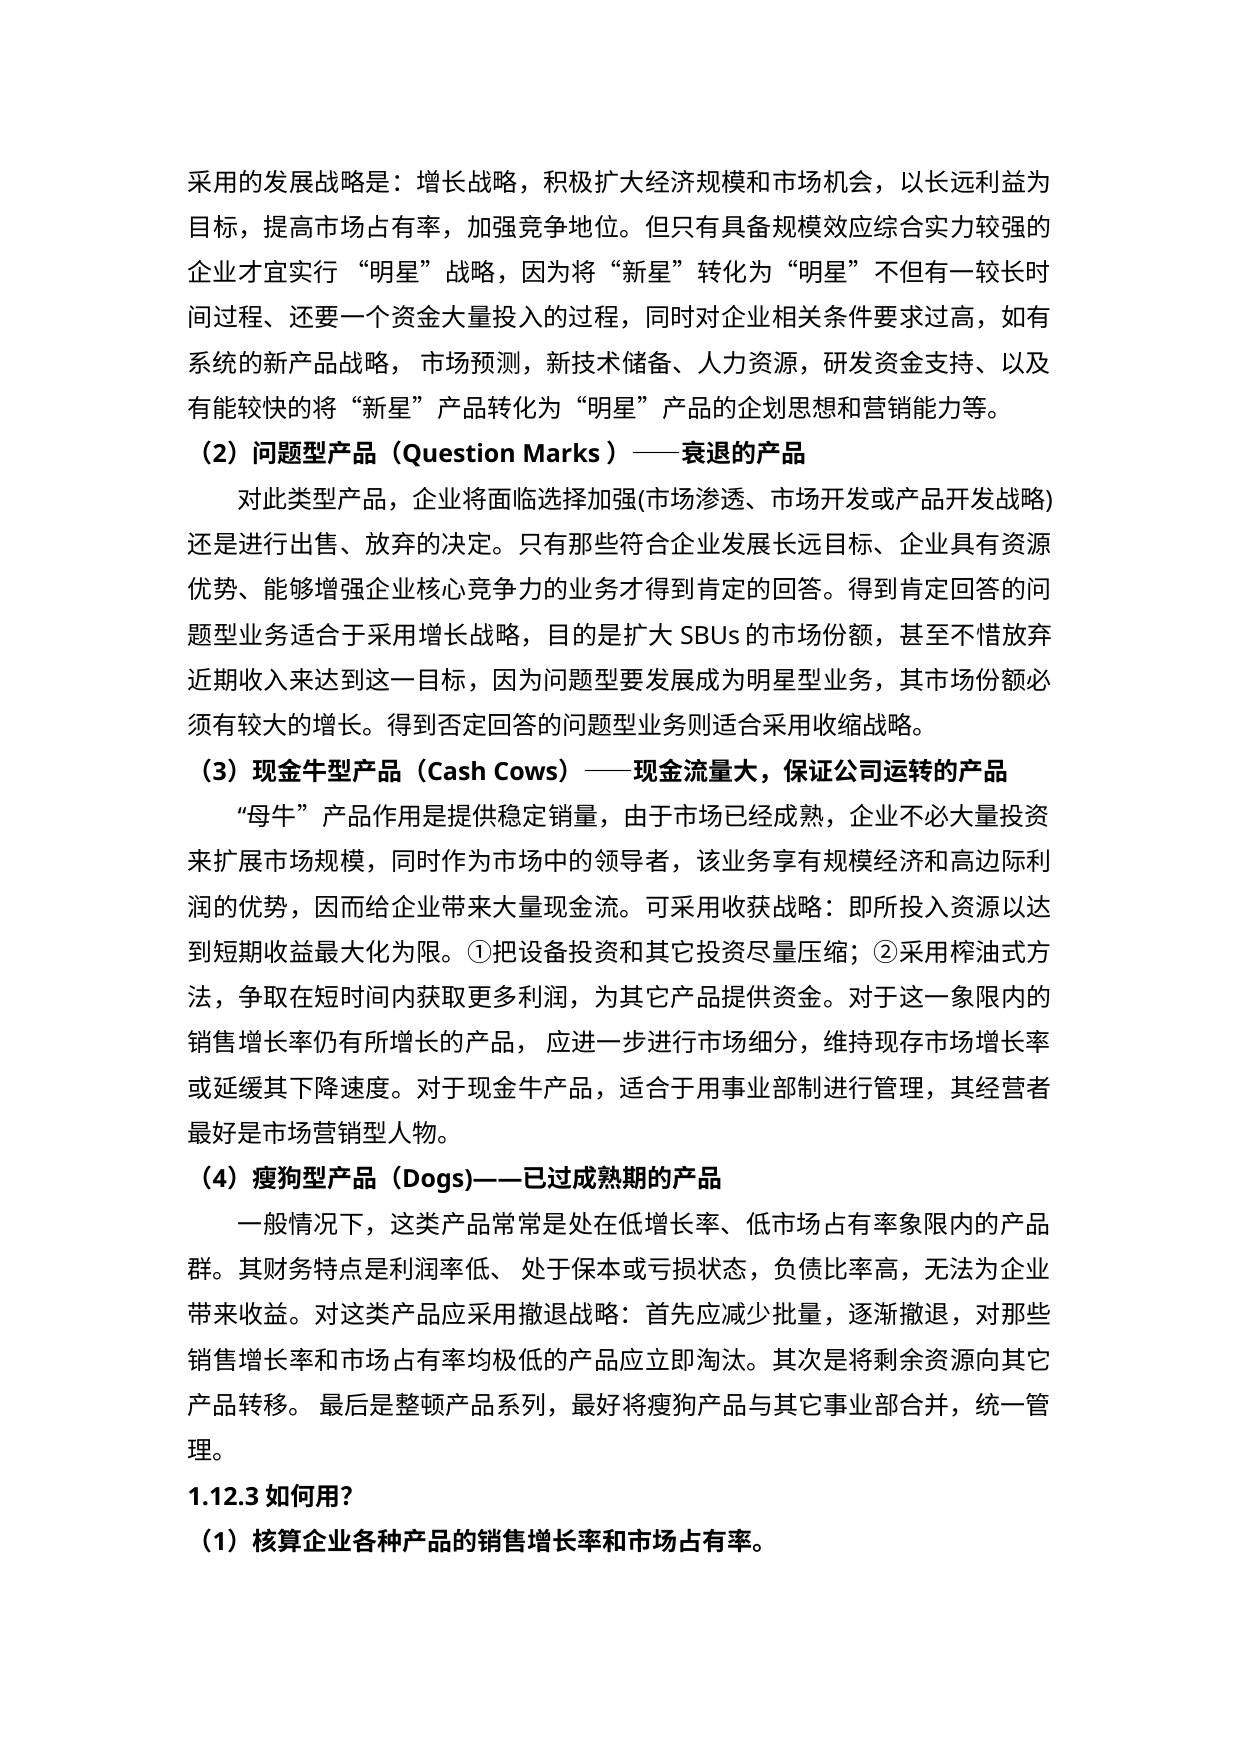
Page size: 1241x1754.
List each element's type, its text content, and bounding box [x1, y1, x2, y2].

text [187, 162, 1053, 425]
text （3）现金牛型产品（Cash Cows）——现金流量大，保证公司运转的产品 [187, 751, 1053, 787]
text （4）瘦狗型产品（Dogs)——已过成熟期的产品 [187, 1159, 1053, 1195]
text （1）核算企业各种产品的销售增长率和市场占有率。 [187, 1521, 1053, 1558]
text 对此类型产品，企业将面临选择加强(市场渗透、市场开发或产品开发战略)还是进行出售、放弃的决定。只有那些符合企业发展长远目标、企业具有资源优势、能够增强企业核心竞争力的业务才得到肯定的回答。得到肯定回答的问题型业务适合于采用增长战略，目的是扩大SBUs的市场份额，甚至不惜放弃近期收入来达到这一目标，因为问题型要发展成为明星型业务，其市场份额必须有较大的增长。得到否定回答的问题型业务则适合采用收缩战略。 [187, 479, 1053, 742]
text 一般情况下，这类产品常常是处在低增长率、低市场占有率象限内的产品群。其财务特点是利润率低、 处于保本或亏损状态，负债比率高，无法为企业带来收益。对这类产品应采用撤退战略：首先应减少批量，逐渐撤退，对那些销售增长率和市场占有率均极低的产品应立即淘汰。其次是将剩余资源向其它产品转移。 最后是整顿产品系列，最好将瘦狗产品与其它事业部合并，统一管理。 [187, 1204, 1053, 1467]
text “母牛”产品作用是提供稳定销量，由于市场已经成熟，企业不必大量投资来扩展市场规模，同时作为市场中的领导者，该业务享有规模经济和高边际利润的优势，因而给企业带来大量现金流。可采用收获战略：即所投入资源以达到短期收益最大化为限。①把设备投资和其它投资尽量压缩；②采用榨油式方法，争取在短时间内获取更多利润，为其它产品提供资金。对于这一象限内的销售增长率仍有所增长的产品， 应进一步进行市场细分，维持现存市场增长率或延缓其下降速度。对于现金牛产品，适合于用事业部制进行管理，其经营者最好是市场营销型人物。 [187, 796, 1053, 1150]
text （2）问题型产品（Question Marks ）——衰退的产品 [187, 434, 1053, 470]
text 1.12.3 如何用？ [187, 1476, 1053, 1512]
